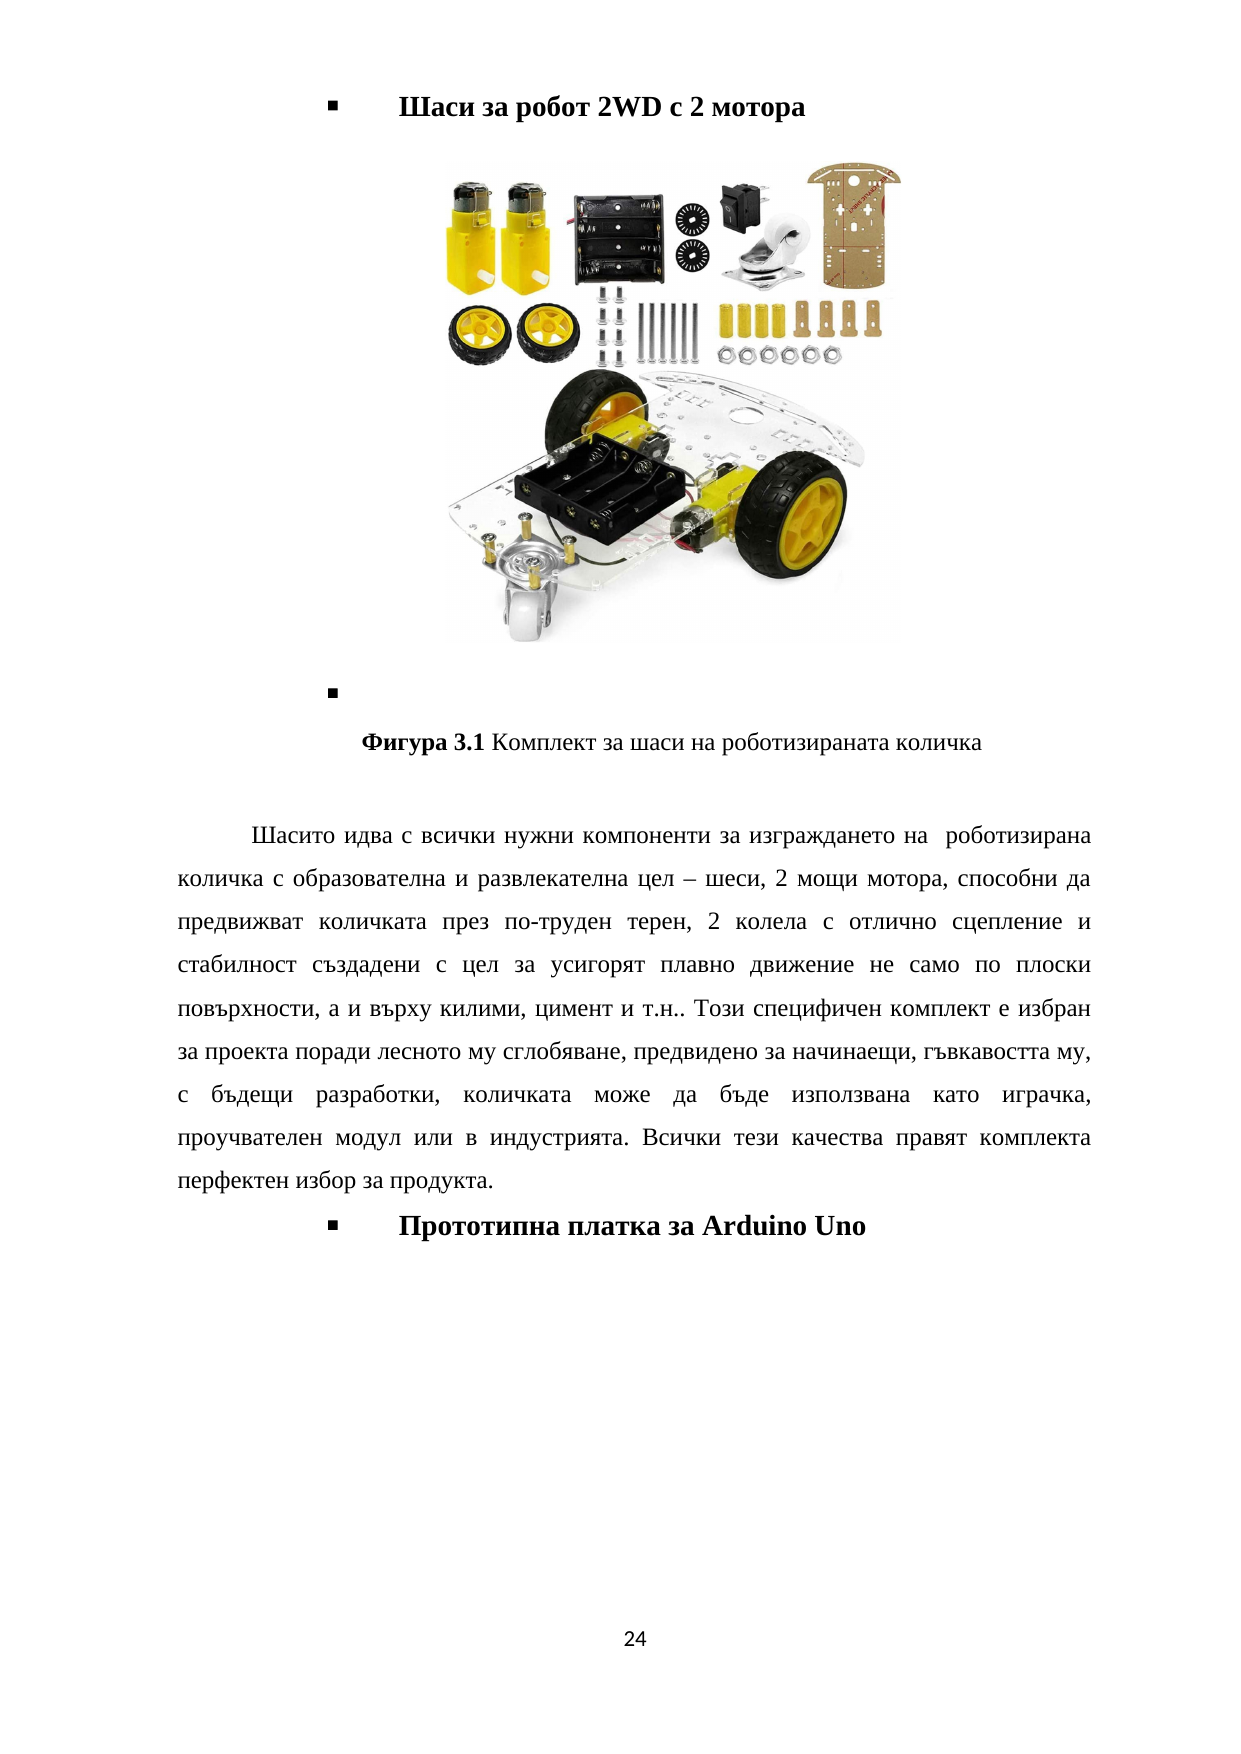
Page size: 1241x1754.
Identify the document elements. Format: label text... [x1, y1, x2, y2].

list Шаси за робот 2WD с 2 мотора [252, 89, 1092, 122]
text Шасито идва с всички нужни компоненти за изграждането на роботизирана количка с образователна и развлекателна цел – шеси, 2 мощи мотора, способни да предвижват количката през по-труден терен, 2 колела с отлично сцепление и стабилност създадени с цел за усигорят плавно движение не само по плоски повърхности, а и върху килими, цимент и т.н.. Този специфичен комплект е избран за проекта поради лесното му сглобяване, предвидено за начинаещи, гъвкавостта му, с бъдещи разработки, количката може да бъде използвана като играчка, проучвателен модул или в индустрията. Всички тези качества правят комплекта перфектен избор за продукта. [177, 820, 1092, 1194]
picture [445, 161, 902, 643]
list Прототипна платка за Arduino Uno [252, 1208, 1092, 1242]
text Фигура 3.1 Комплект за шаси на роботизираната количка [177, 727, 1092, 756]
